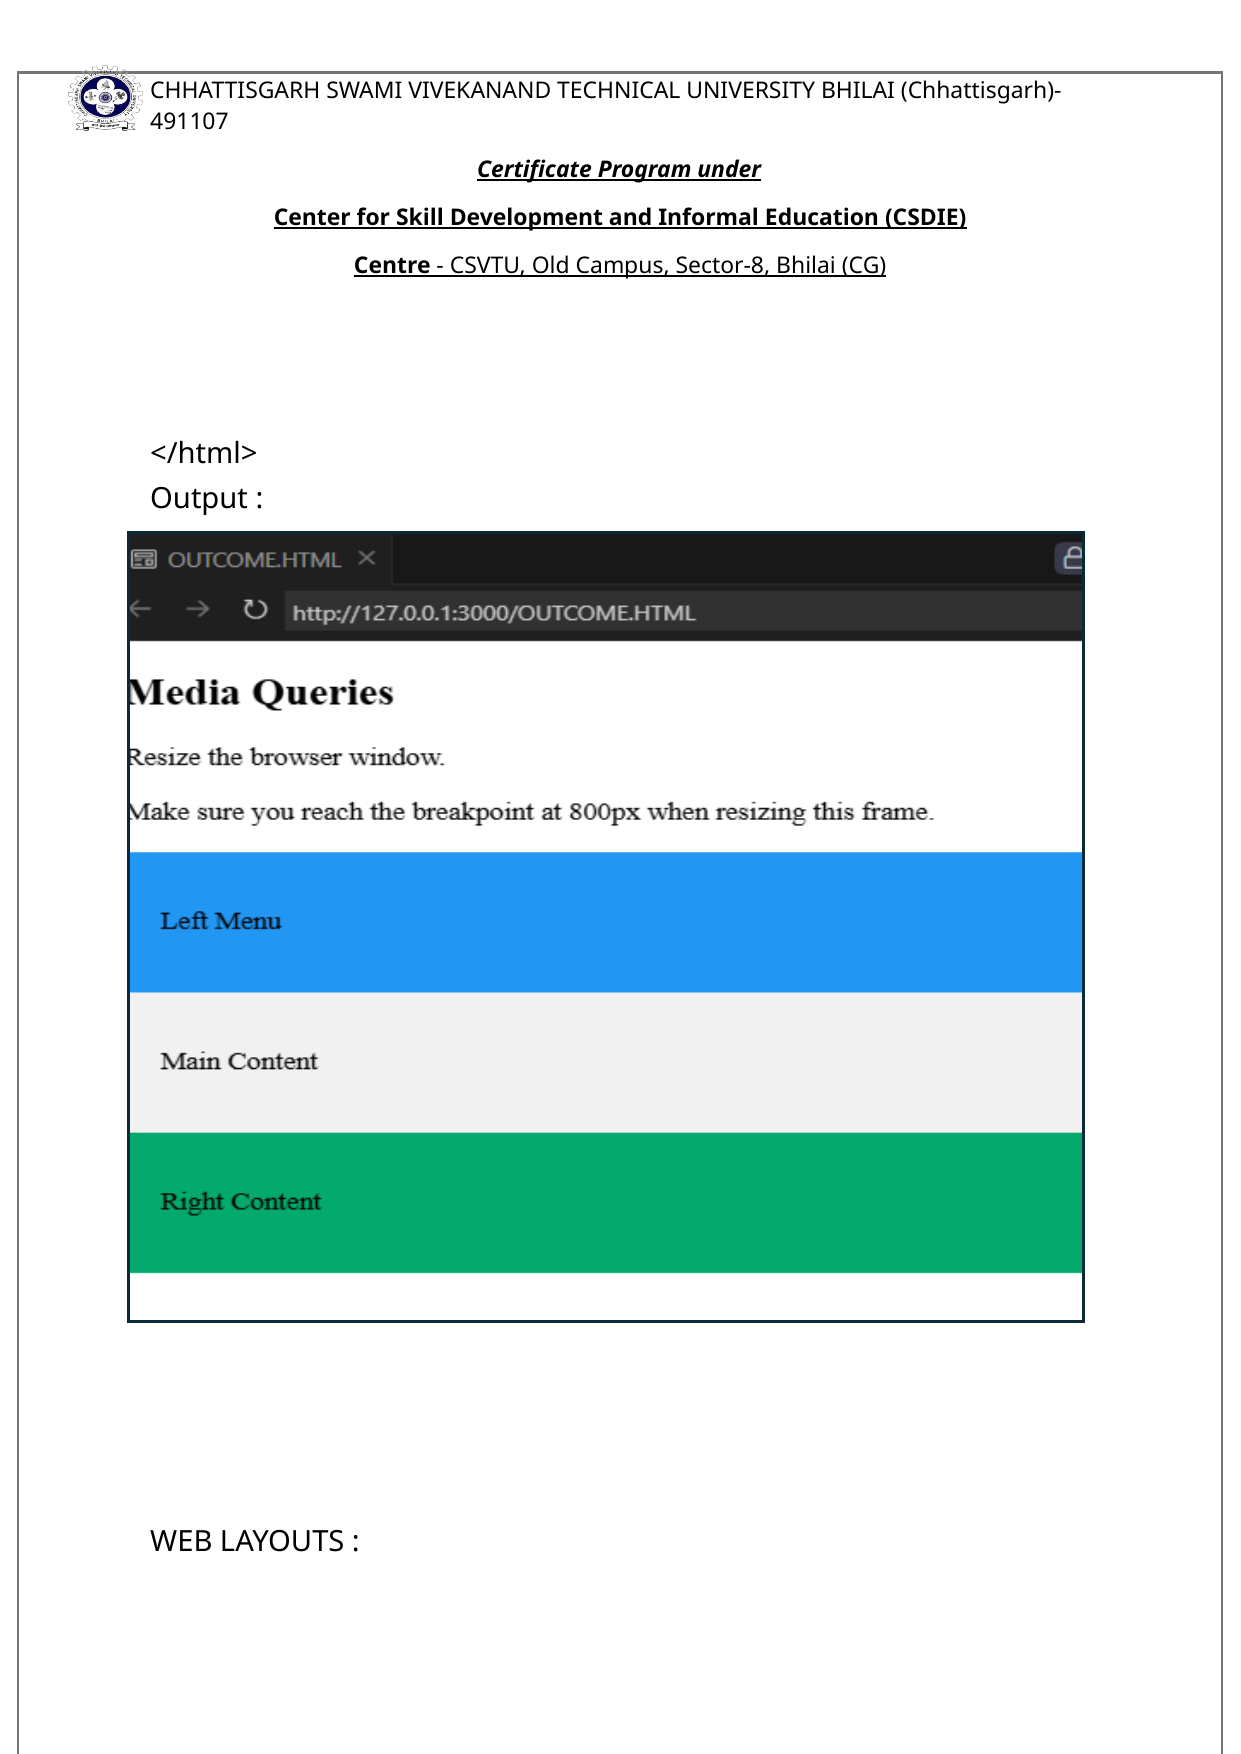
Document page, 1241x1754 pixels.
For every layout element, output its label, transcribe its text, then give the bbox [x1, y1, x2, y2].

picture [130, 534, 1082, 1320]
text </html> [150, 432, 1090, 472]
text Output : [150, 478, 1090, 517]
picture [62, 62, 148, 134]
text WEB LAYOUTS : [150, 1521, 1090, 1560]
